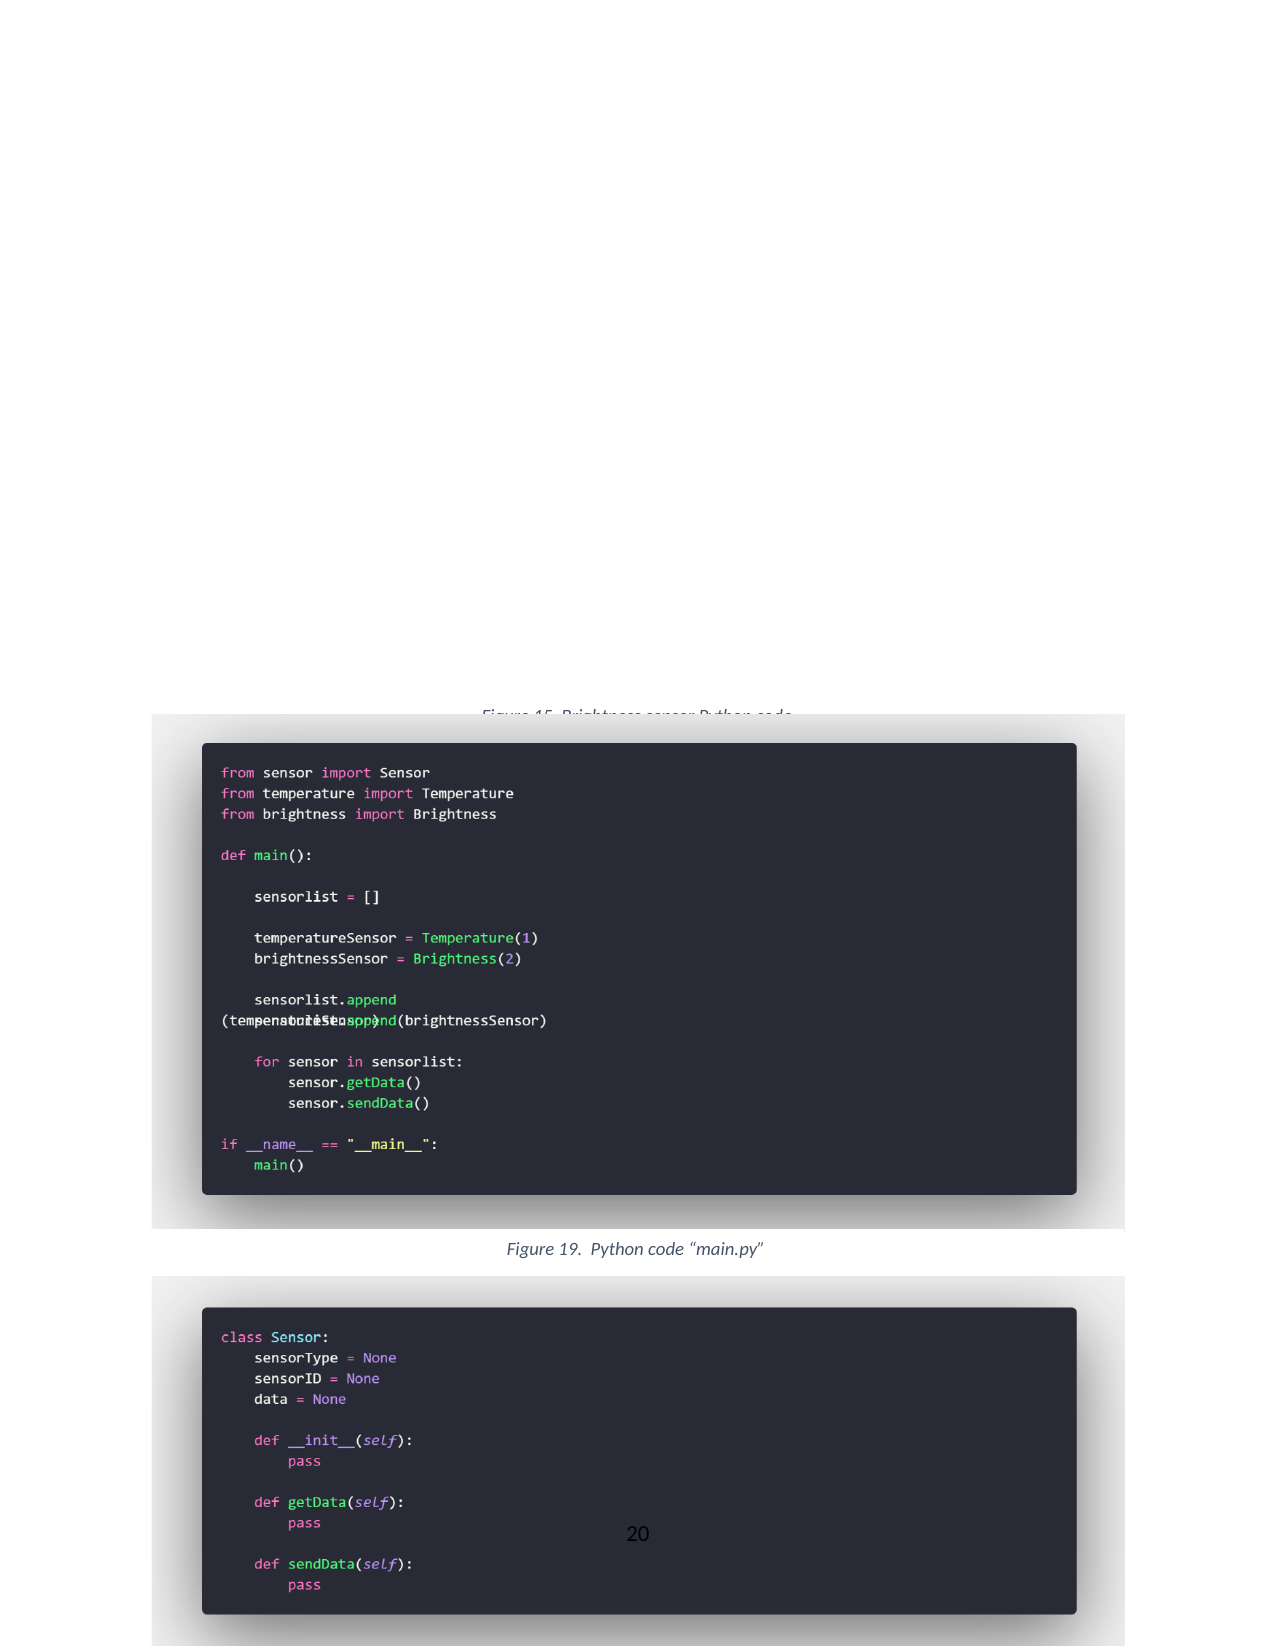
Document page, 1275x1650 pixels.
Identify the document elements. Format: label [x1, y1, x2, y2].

picture [151, 714, 1125, 1232]
picture [151, 1276, 1125, 1646]
